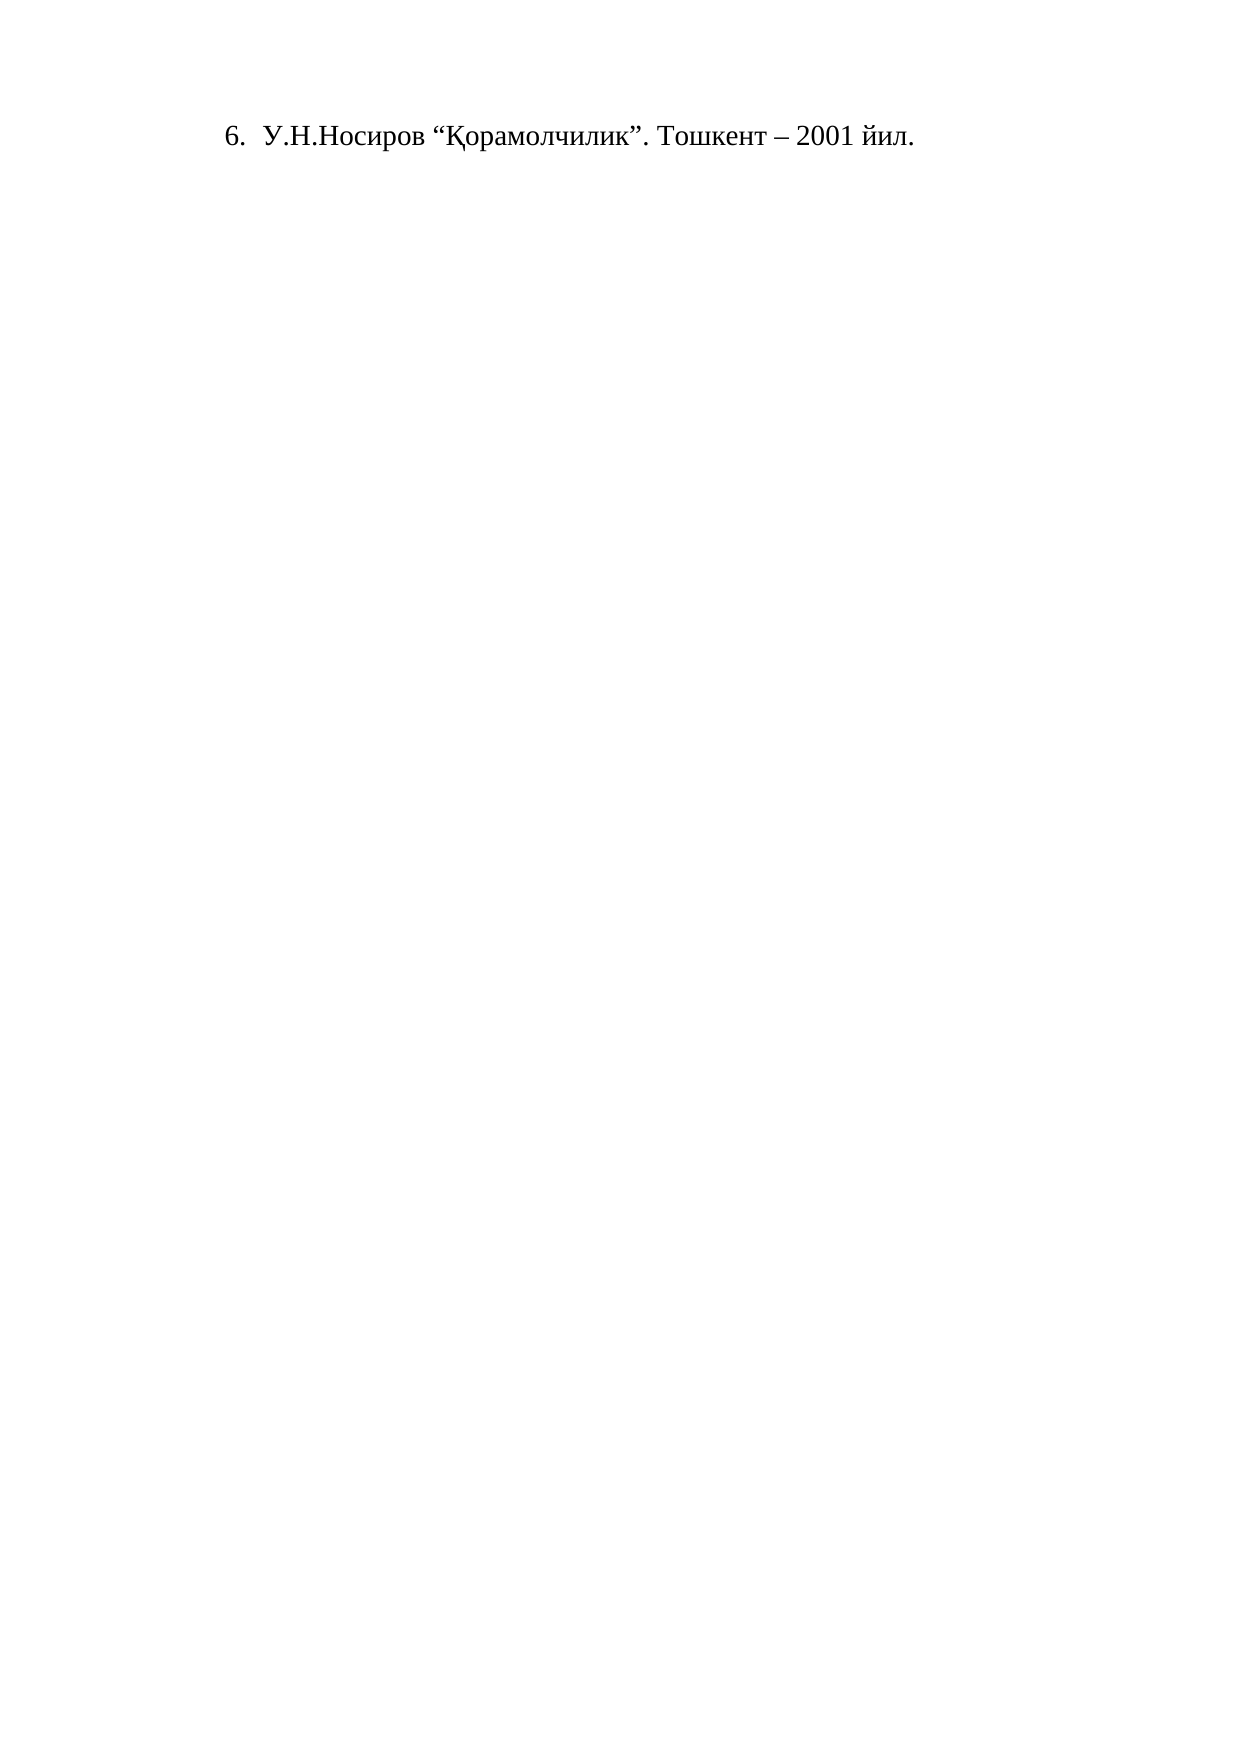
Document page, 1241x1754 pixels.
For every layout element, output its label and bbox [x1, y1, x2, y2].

table_header [176, 118, 1148, 152]
